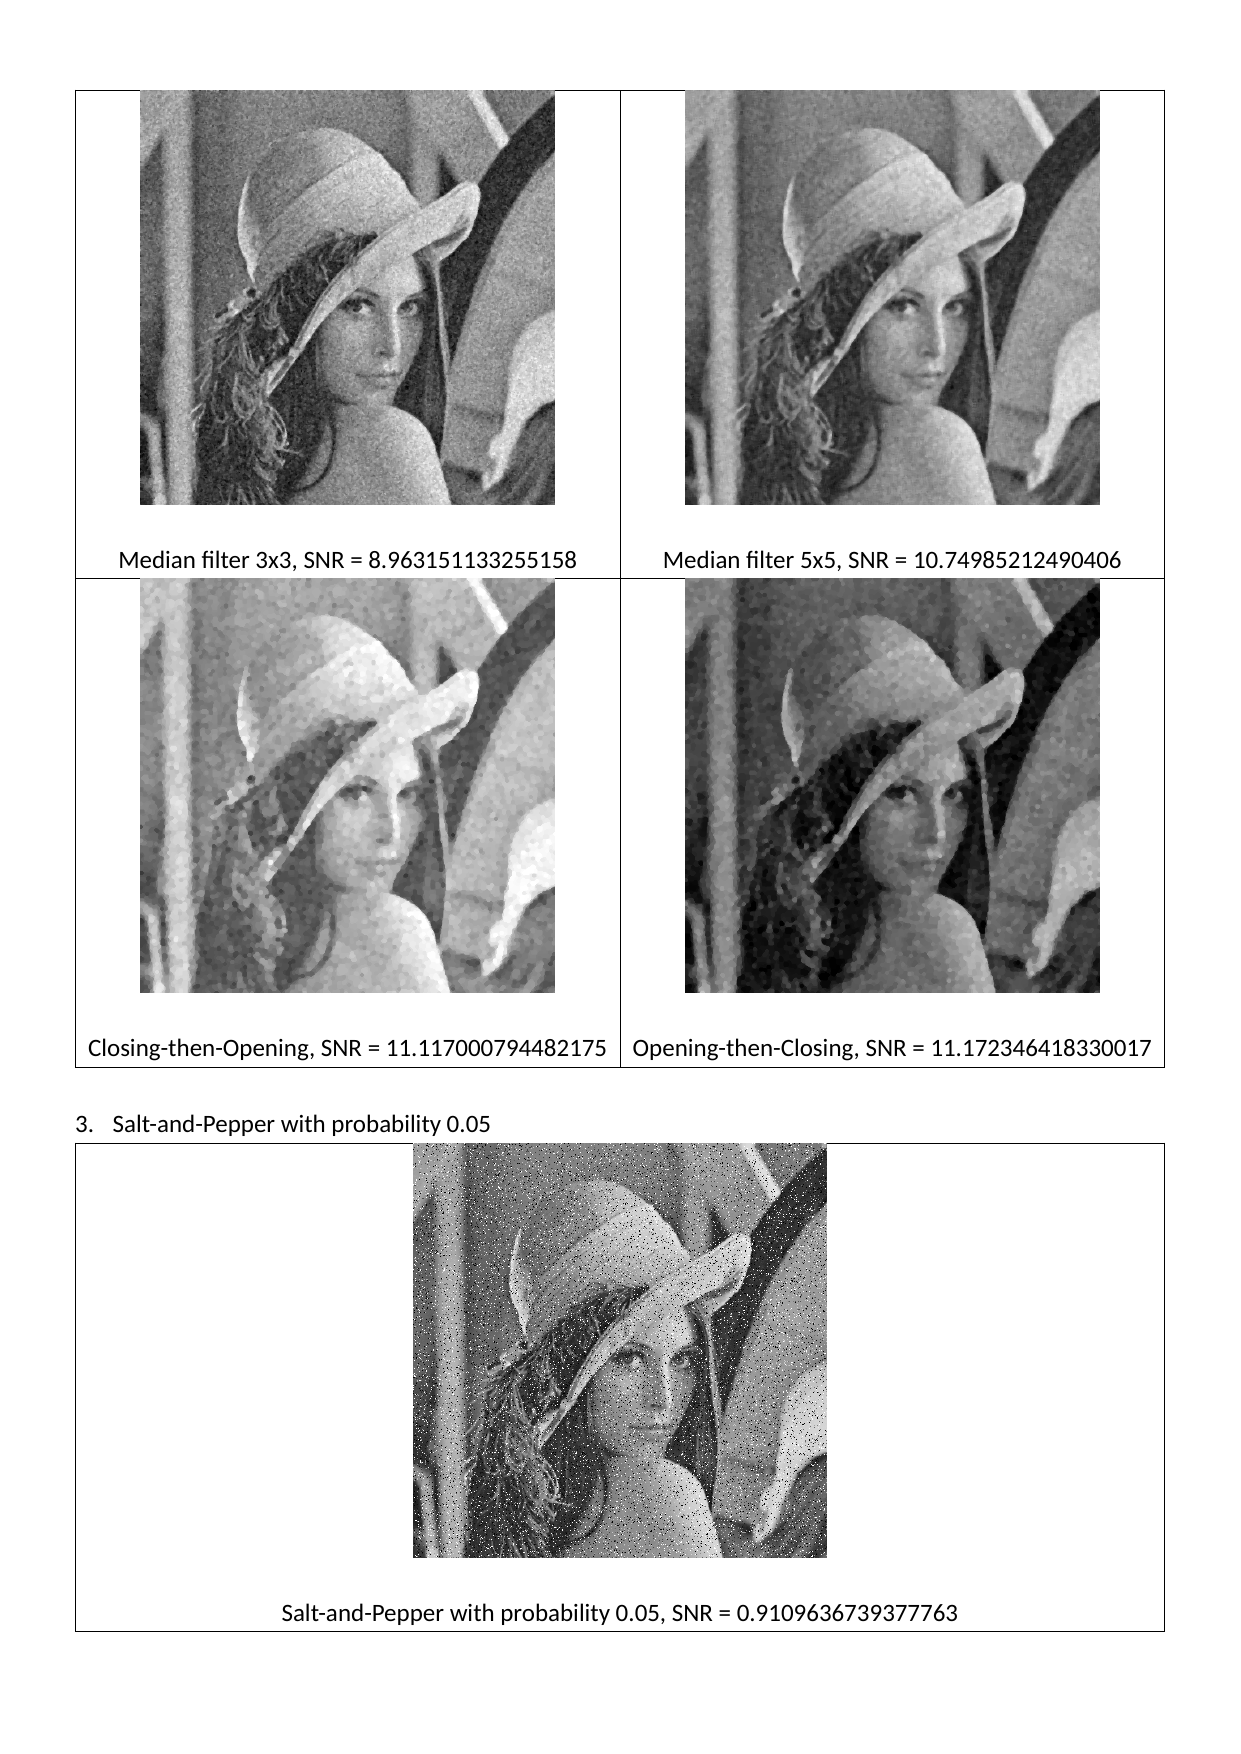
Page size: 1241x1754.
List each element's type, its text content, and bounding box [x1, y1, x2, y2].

list Salt-and-Pepper with probability 0.05 [75, 1105, 1165, 1143]
picture [140, 90, 555, 505]
table_cell Opening-then-Closing, SNR = 11.172346418330017 [621, 579, 1164, 1067]
picture [685, 90, 1100, 505]
table_cell Median filter 5x5, SNR = 10.74985212490406 [621, 91, 1164, 578]
table_cell Closing-then-Opening, SNR = 11.117000794482175 [76, 579, 620, 1067]
picture [413, 1143, 827, 1558]
picture [140, 578, 555, 993]
picture [685, 578, 1100, 993]
table_cell Median filter 3x3, SNR = 8.963151133255158 [76, 91, 620, 578]
table_header Salt-and-Pepper with probability 0.05, SNR = 0.9109636739377763 [76, 1144, 1164, 1631]
